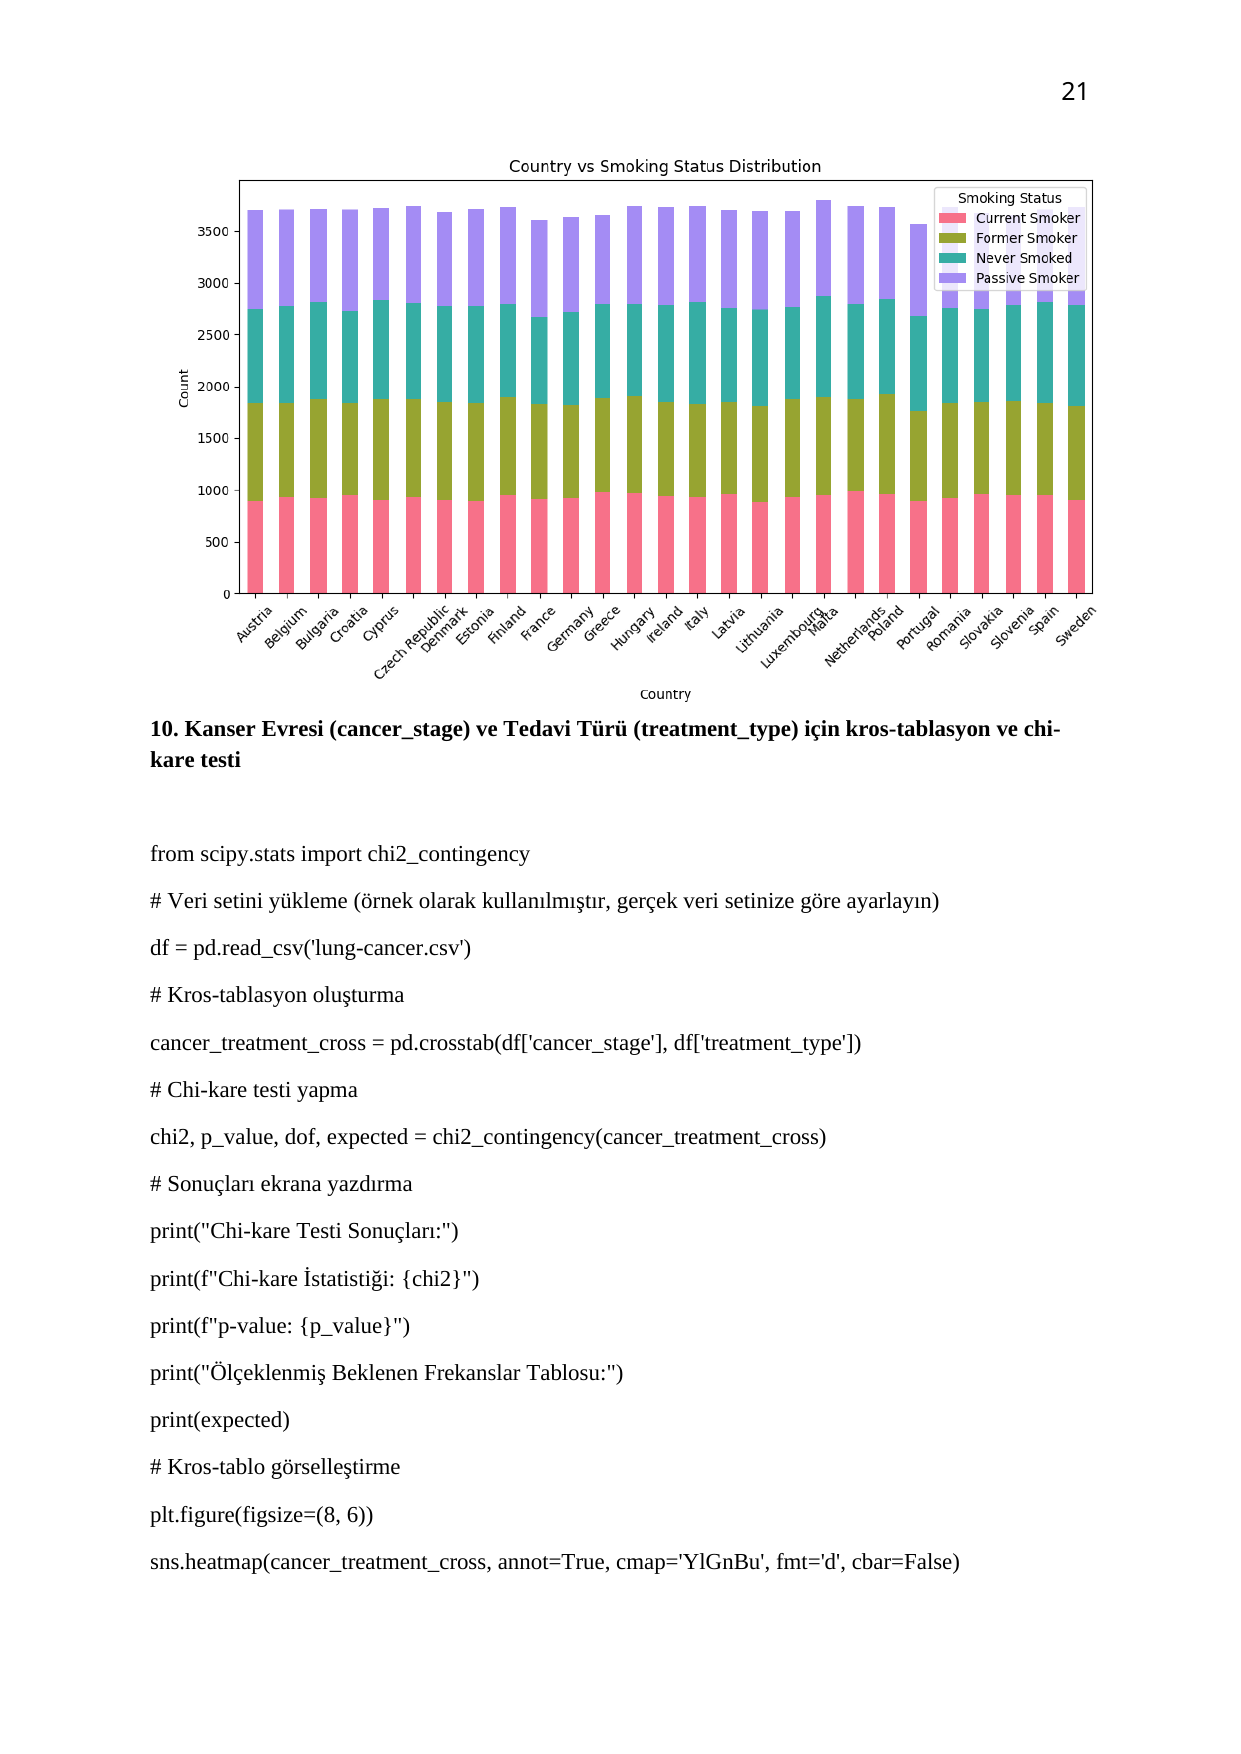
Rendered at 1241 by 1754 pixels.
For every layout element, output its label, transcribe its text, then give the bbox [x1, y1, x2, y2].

text # Kros-tablasyon oluşturma [150, 982, 1090, 1008]
text print(f"p-value: {p_value}") [150, 1312, 1090, 1338]
text # Kros-tablo görselleştirme [150, 1453, 1090, 1480]
text # Veri setini yükleme (örnek olarak kullanılmıştır, gerçek veri setinize göre ayarlayın) [150, 887, 1090, 913]
text print(f"Chi-kare İstatistiği: {chi2}") [150, 1265, 1090, 1291]
text 10. Kanser Evresi (cancer_stage) ve Tedavi Türü (treatment_type) için kros-tablasyon ve chi-kare testi [150, 150, 1090, 772]
text print(expected) [150, 1406, 1090, 1433]
text print("Chi-kare Testi Sonuçları:") [150, 1217, 1090, 1244]
text cancer_treatment_cross = pd.crosstab(df['cancer_stage'], df['treatment_type']) [150, 1029, 1090, 1055]
text plt.figure(figsize=(8, 6)) [150, 1501, 1090, 1527]
text from scipy.stats import chi2_contingency [150, 840, 1090, 866]
text # Sonuçları ekrana yazdırma [150, 1170, 1090, 1197]
text sns.heatmap(cancer_treatment_cross, annot=True, cmap='YlGnBu', fmt='d', cbar=False) [150, 1548, 1090, 1574]
text print("Ölçeklenmiş Beklenen Frekanslar Tablosu:") [150, 1359, 1090, 1385]
text # Chi-kare testi yapma [150, 1076, 1090, 1102]
text chi2, p_value, dof, expected = chi2_contingency(cancer_treatment_cross) [150, 1123, 1090, 1149]
text df = pd.read_csv('lung-cancer.csv') [150, 934, 1090, 961]
